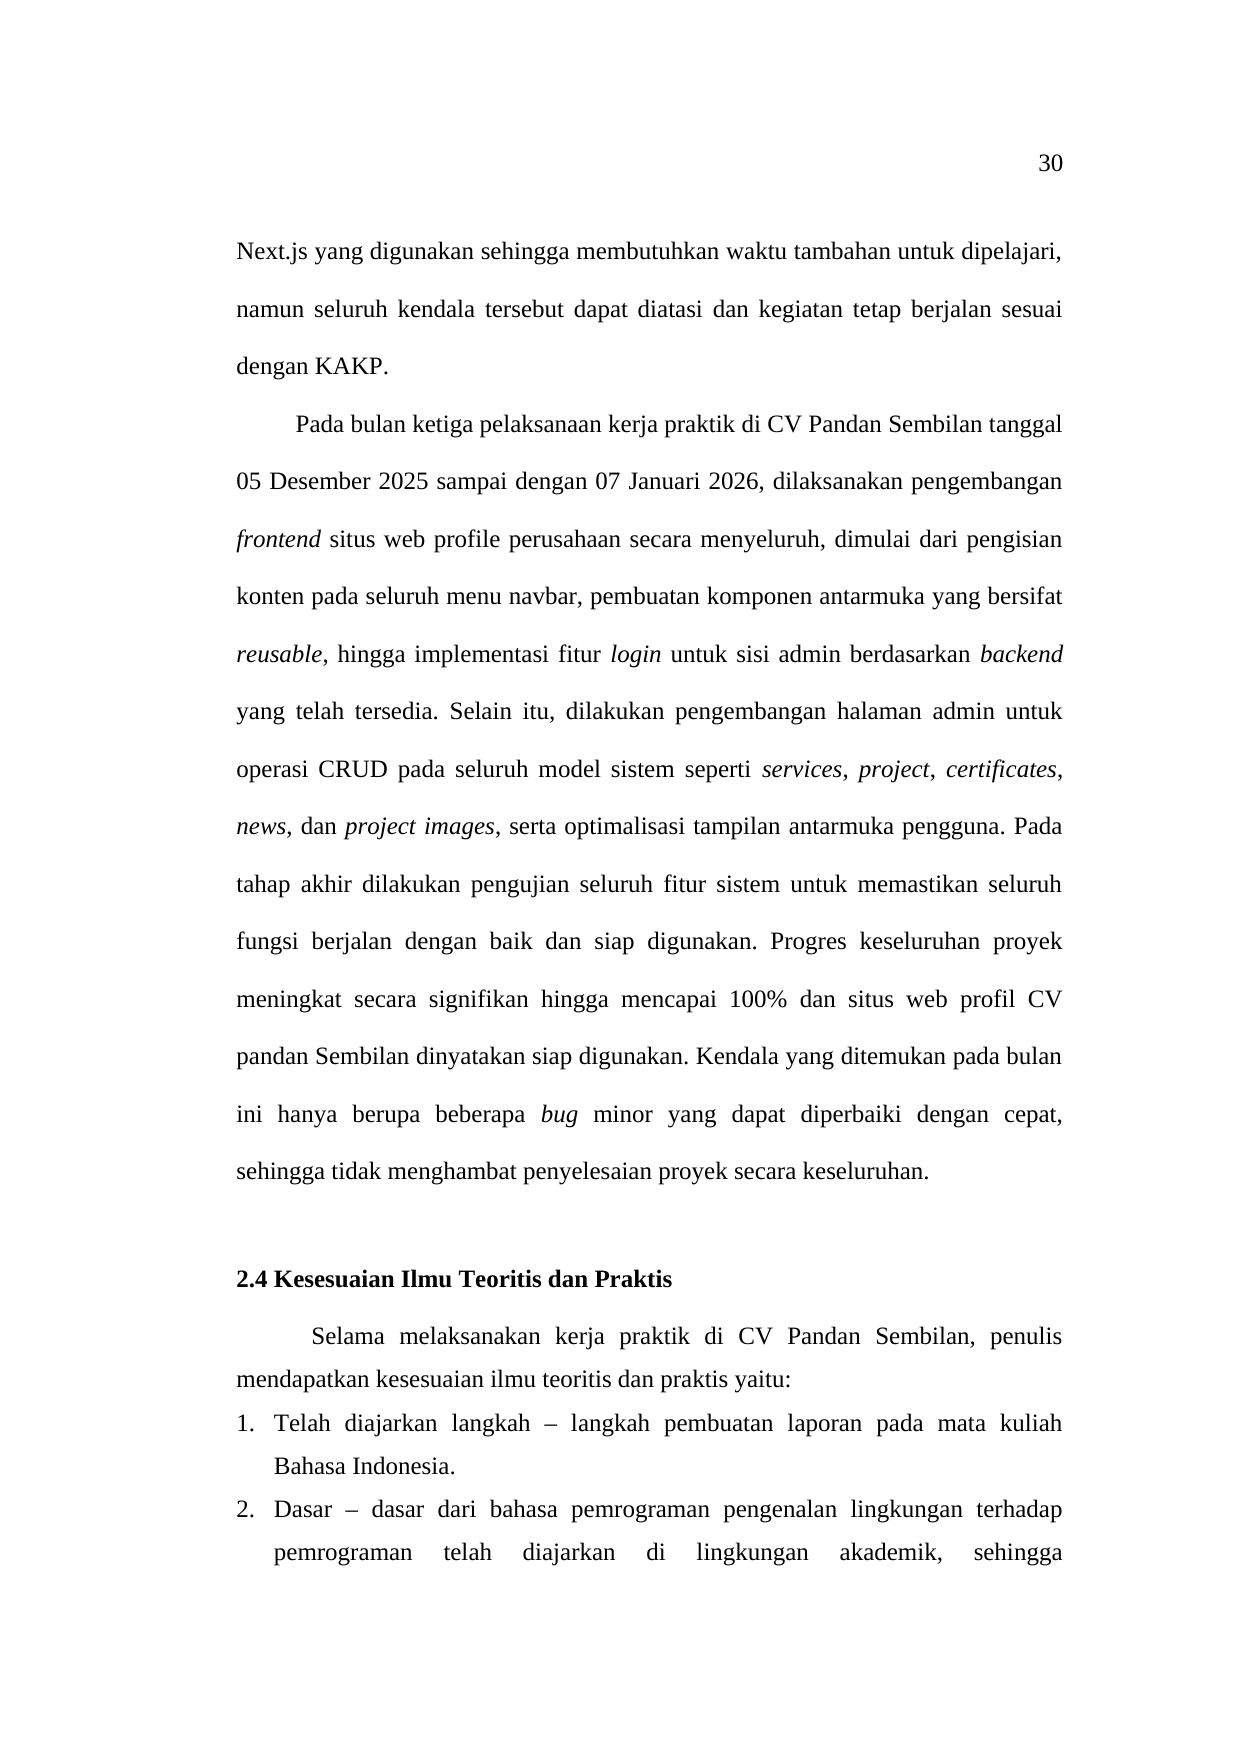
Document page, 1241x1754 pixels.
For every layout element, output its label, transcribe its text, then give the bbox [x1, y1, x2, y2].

subtitle Kesesuaian Ilmu Teoritis dan Praktis [236, 1264, 1063, 1293]
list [236, 1494, 1063, 1566]
text Selama melaksanakan kerja praktik di CV Pandan Sembilan, penulis mendapatkan kesesuaian ilmu teoritis dan praktis yaitu: [236, 1321, 1063, 1393]
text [236, 236, 1063, 380]
list Telah diajarkan langkah – langkah pembuatan laporan pada mata kuliah Bahasa Indonesia. [236, 1408, 1063, 1479]
text Pada bulan ketiga pelaksanaan kerja praktik di CV Pandan Sembilan tanggal 05 Desember 2025 sampai dengan 07 Januari 2026, dilaksanakan pengembangan frontend situs web profile perusahaan secara menyeluruh, dimulai dari pengisian konten pada seluruh menu navbar, pembuatan komponen antarmuka yang bersifat reusable, hingga implementasi fitur login untuk sisi admin berdasarkan backend yang telah tersedia. Selain itu, dilakukan pengembangan halaman admin untuk operasi CRUD pada seluruh model sistem seperti services, project, certificates, news, dan project images, serta optimalisasi tampilan antarmuka pengguna. Pada tahap akhir dilakukan pengujian seluruh fitur sistem untuk memastikan seluruh fungsi berjalan dengan baik dan siap digunakan. Progres keseluruhan proyek meningkat secara signifikan hingga mencapai 100% dan situs web profil CV pandan Sembilan dinyatakan siap digunakan. Kendala yang ditemukan pada bulan ini hanya berupa beberapa bug minor yang dapat diperbaiki dengan cepat, sehingga tidak menghambat penyelesaian proyek secara keseluruhan. [236, 409, 1063, 1185]
